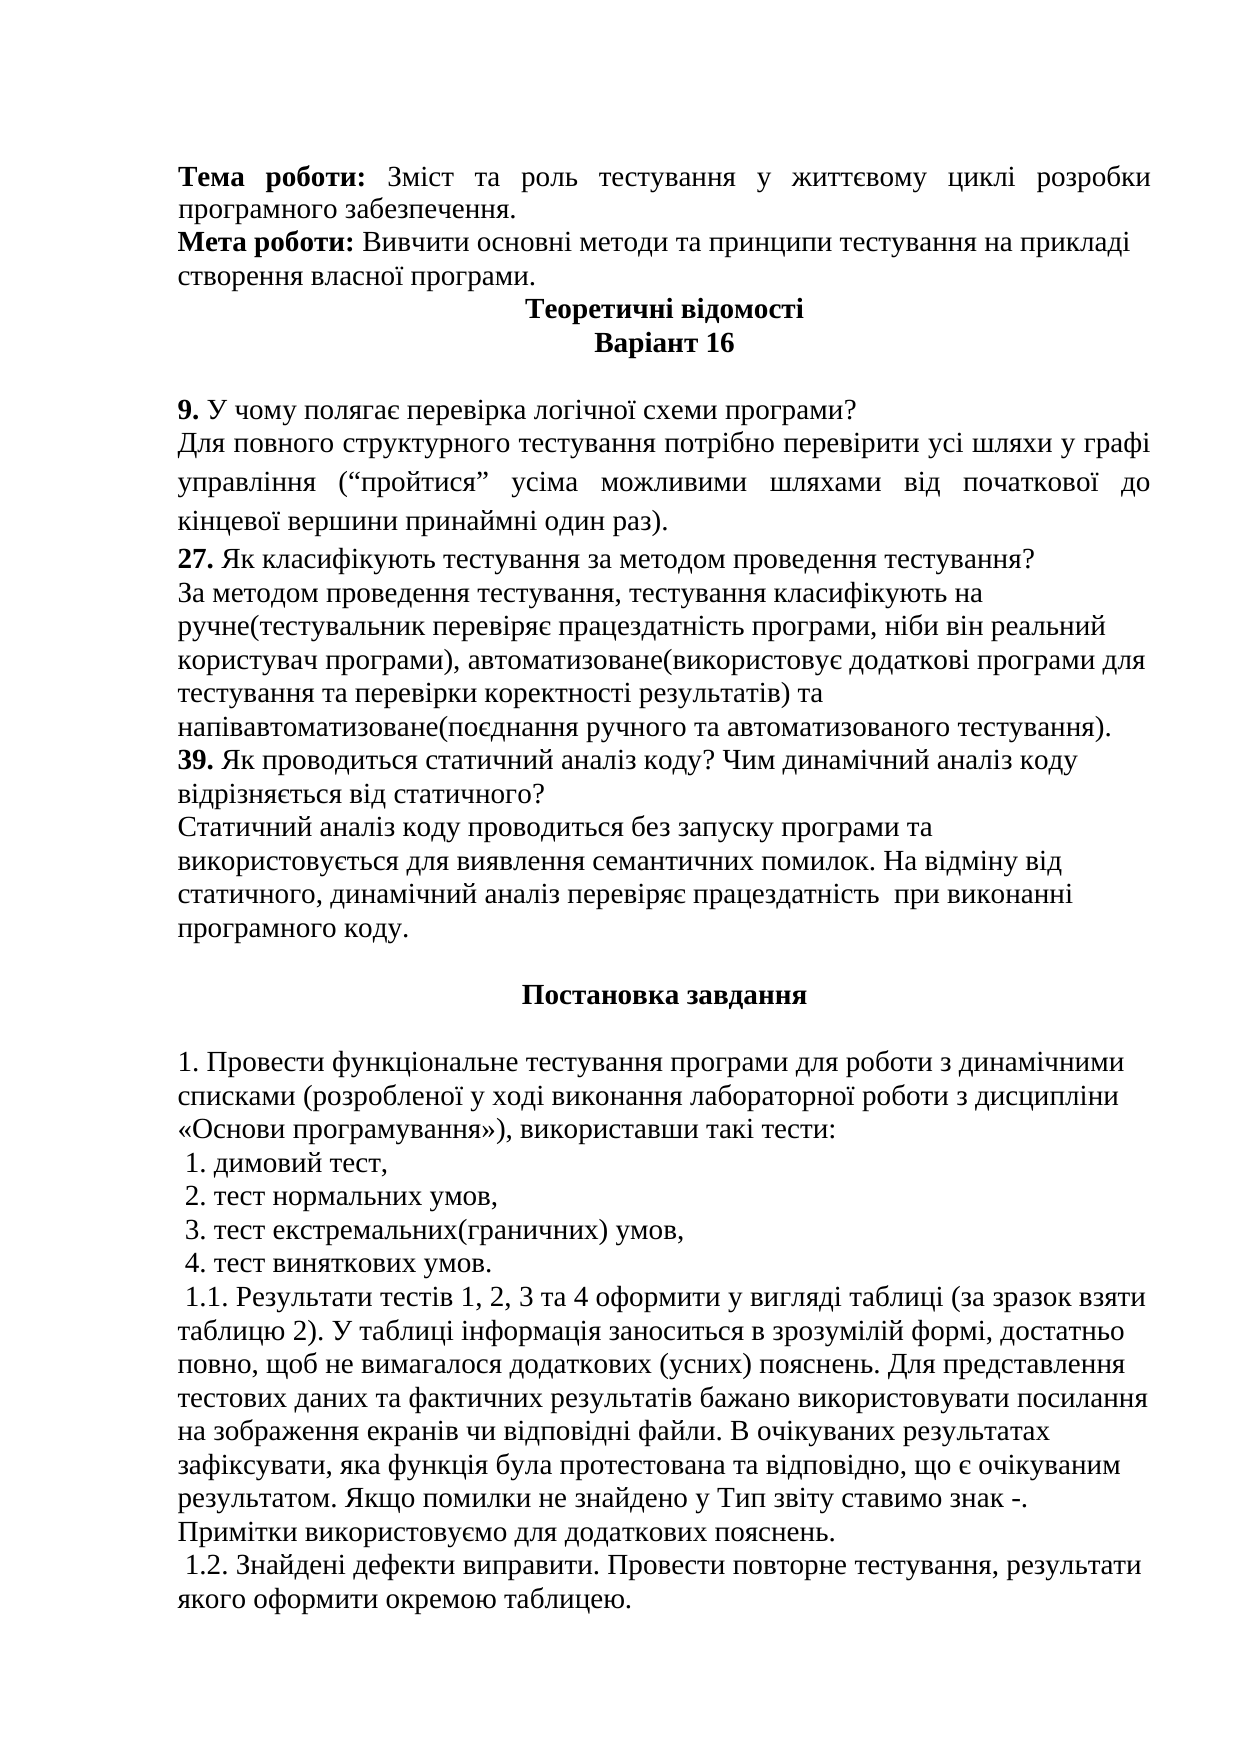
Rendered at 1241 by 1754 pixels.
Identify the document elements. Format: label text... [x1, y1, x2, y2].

text Мета роботи: Вивчити основні методи та принципи тестування на прикладі створення власної програми. [177, 224, 1152, 291]
text Постановка завдання [177, 977, 1152, 1011]
text 1. димовий тест, [177, 1145, 1152, 1178]
text За методом проведення тестування, тестування класифікують на ручне(тестувальник перевіряє працездатність програми, ніби він реальний користувач програми), автоматизоване(використовує додаткові програми для тестування та перевірки коректності результатів) та напівавтоматизоване(поєднання ручного та автоматизованого тестування). [177, 575, 1152, 742]
text 3. тест екстремальних(граничних) умов, [177, 1212, 1152, 1246]
text 9. У чому полягає перевірка логічної схеми програми? [177, 392, 1152, 426]
text Тема роботи: Зміст та роль тестування у життєвому циклі розробки програмного забезпечення. [178, 161, 1152, 224]
text Статичний аналіз коду проводиться без запуску програми та використовується для виявлення семантичних помилок. На відміну від статичного, динамічний аналіз перевіряє працездатність при виконанні програмного коду. [177, 809, 1152, 944]
text Для повного структурного тестування потрібно перевірити усі шляхи у графі управління (“пройтися” усіма можливими шляхами від початкової до кінцевої вершини принаймні один раз). [177, 426, 1152, 536]
text 27. Як класифікують тестування за методом проведення тестування? [177, 541, 1152, 575]
text Варіант 16 [177, 325, 1152, 358]
text 1.2. Знайдені дефекти виправити. Провести повторне тестування, результати якого оформити окремою таблицею. [177, 1547, 1152, 1614]
text Теоретичні відомості [177, 291, 1152, 325]
text 39. Як проводиться статичний аналіз коду? Чим динамічний аналіз коду відрізняється від статичного? [177, 742, 1152, 809]
text 1. Провести функціональне тестування програми для роботи з динамічними списками (розробленої у ході виконання лабораторної роботи з дисципліни «Основи програмування»), використавши такі тести: [177, 1044, 1152, 1145]
text 2. тест нормальних умов, [177, 1178, 1152, 1212]
text 1.1. Результати тестів 1, 2, 3 та 4 оформити у вигляді таблиці (за зразок взяти таблицю 2). У таблиці інформація заноситься в зрозумілій формі, достатньо повно, щоб не вимагалося додаткових (усних) пояснень. Для представлення тестових даних та фактичних результатів бажано використовувати посилання на зображення екранів чи відповідні файли. В очікуваних результатах зафіксувати, яка функція була протестована та відповідно, що є очікуваним результатом. Якщо помилки не знайдено у Тип звіту ставимо знак -. Примітки використовуємо для додаткових пояснень. [177, 1279, 1152, 1547]
text 4. тест виняткових умов. [177, 1246, 1152, 1279]
